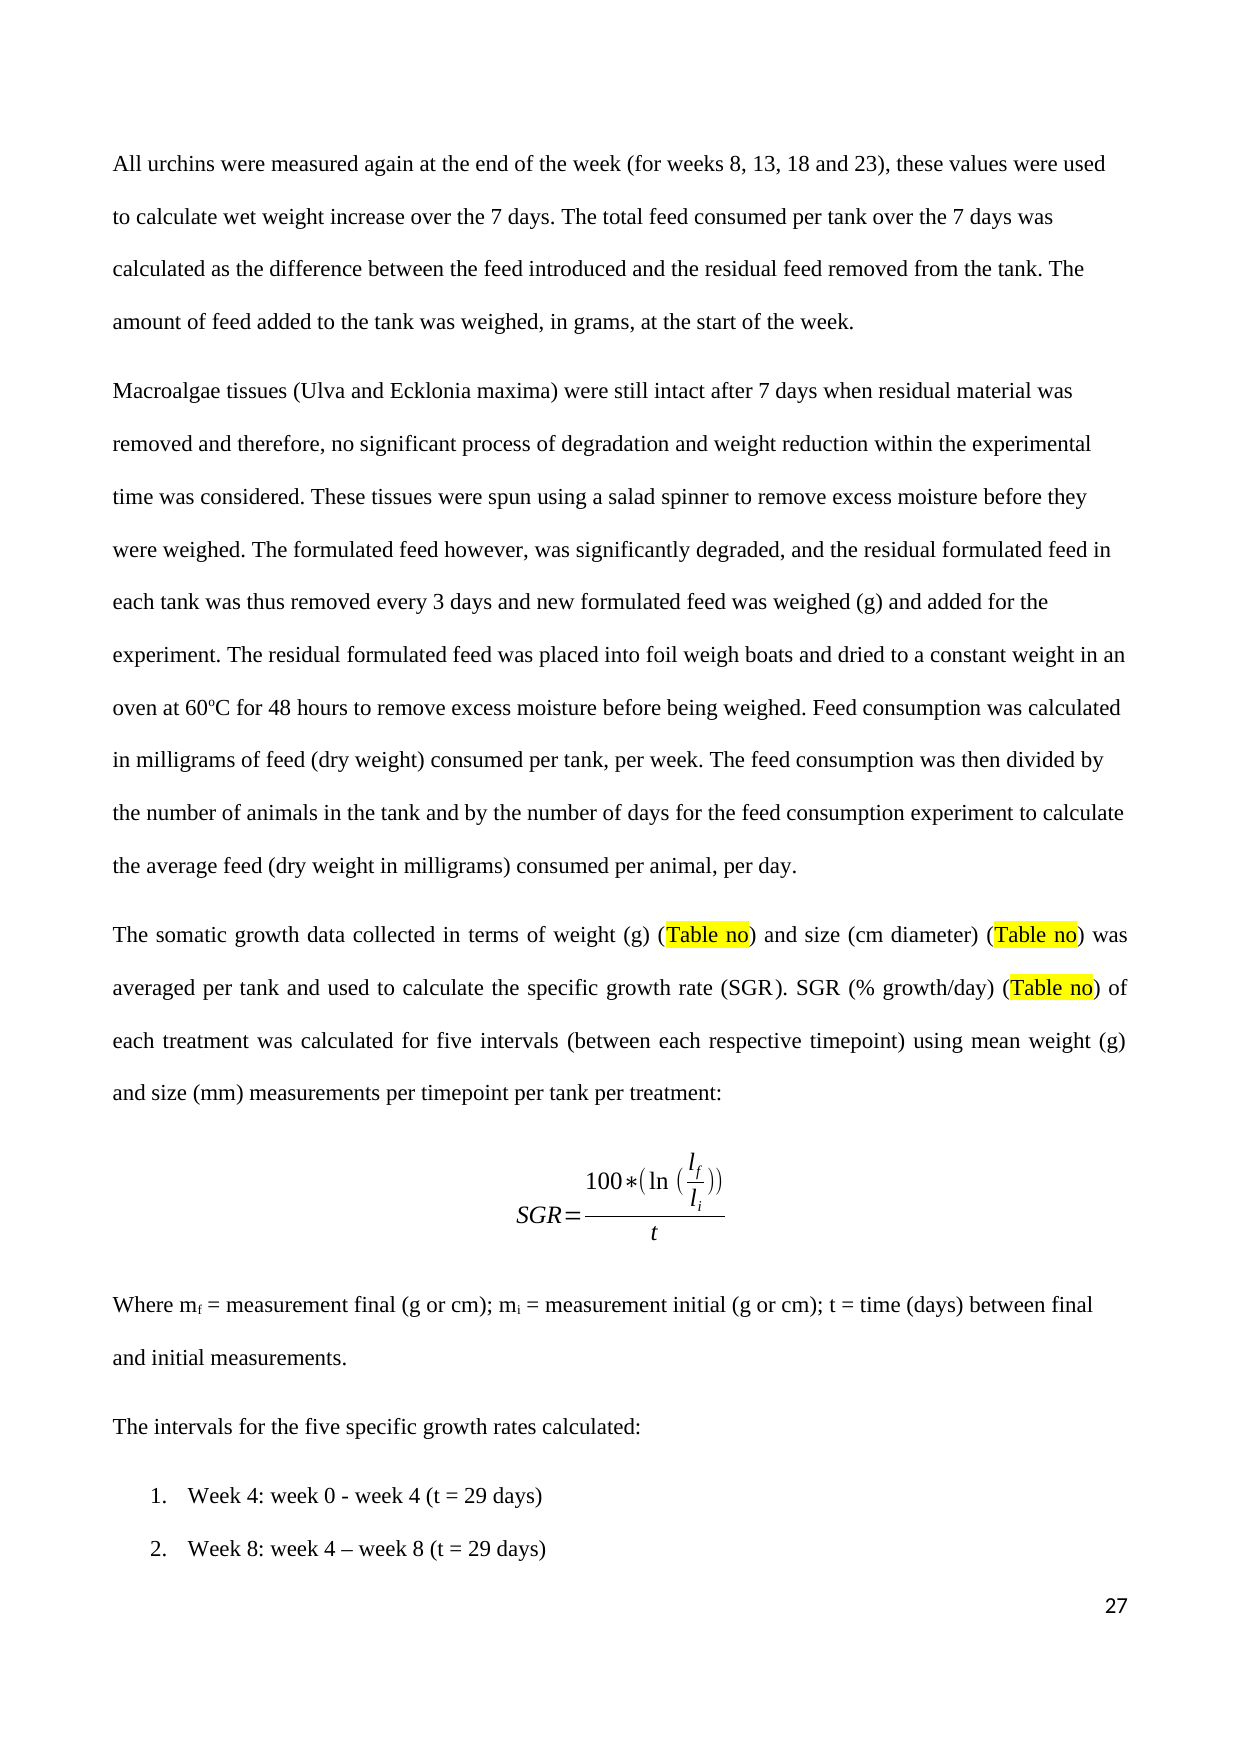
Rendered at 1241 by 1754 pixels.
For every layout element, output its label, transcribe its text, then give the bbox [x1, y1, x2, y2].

text The somatic growth data collected in terms of weight (g) (Table no) and size (cm diameter) (Table no) was averaged per tank and used to calculate the specific growth rate (SGR). SGR (% growth/day) (Table no) of each treatment was calculated for five intervals (between each respective timepoint) using mean weight (g) and size (mm) measurements per timepoint per tank per treatment: [112, 921, 1128, 1106]
text Where mf = measurement final (g or cm); mi = measurement initial (g or cm); t = time (days) between final and initial measurements. [112, 1291, 1128, 1370]
text Macroalgae tissues (Ulva and Ecklonia maxima) were still intact after 7 days when residual material was removed and therefore, no significant process of degradation and weight reduction within the experimental time was considered. These tissues were spun using a salad spinner to remove excess moisture before they were weighed. The formulated feed however, was significantly degraded, and the residual formulated feed in each tank was thus removed every 3 days and new formulated feed was weighed (g) and added for the experiment. The residual formulated feed was placed into foil weigh boats and dried to a constant weight in an oven at 60oC for 48 hours to remove excess moisture before being weighed. Feed consumption was calculated in milligrams of feed (dry weight) consumed per tank, per week. The feed consumption was then divided by the number of animals in the tank and by the number of days for the feed consumption experiment to calculate the average feed (dry weight in milligrams) consumed per animal, per day. [112, 377, 1128, 878]
list Week 4: week 0 - week 4 (t = 29 days) [150, 1483, 1128, 1509]
list Week 8: week 4 – week 8 (t = 29 days) [150, 1535, 1128, 1562]
text The intervals for the five specific growth rates calculated: [112, 1413, 1128, 1439]
text All urchins were measured again at the end of the week (for weeks 8, 13, 18 and 23), these values were used to calculate wet weight increase over the 7 days. The total feed consumed per tank over the 7 days was calculated as the difference between the feed introduced and the residual feed removed from the tank. The amount of feed added to the tank was weighed, in grams, at the start of the week. [112, 150, 1128, 334]
